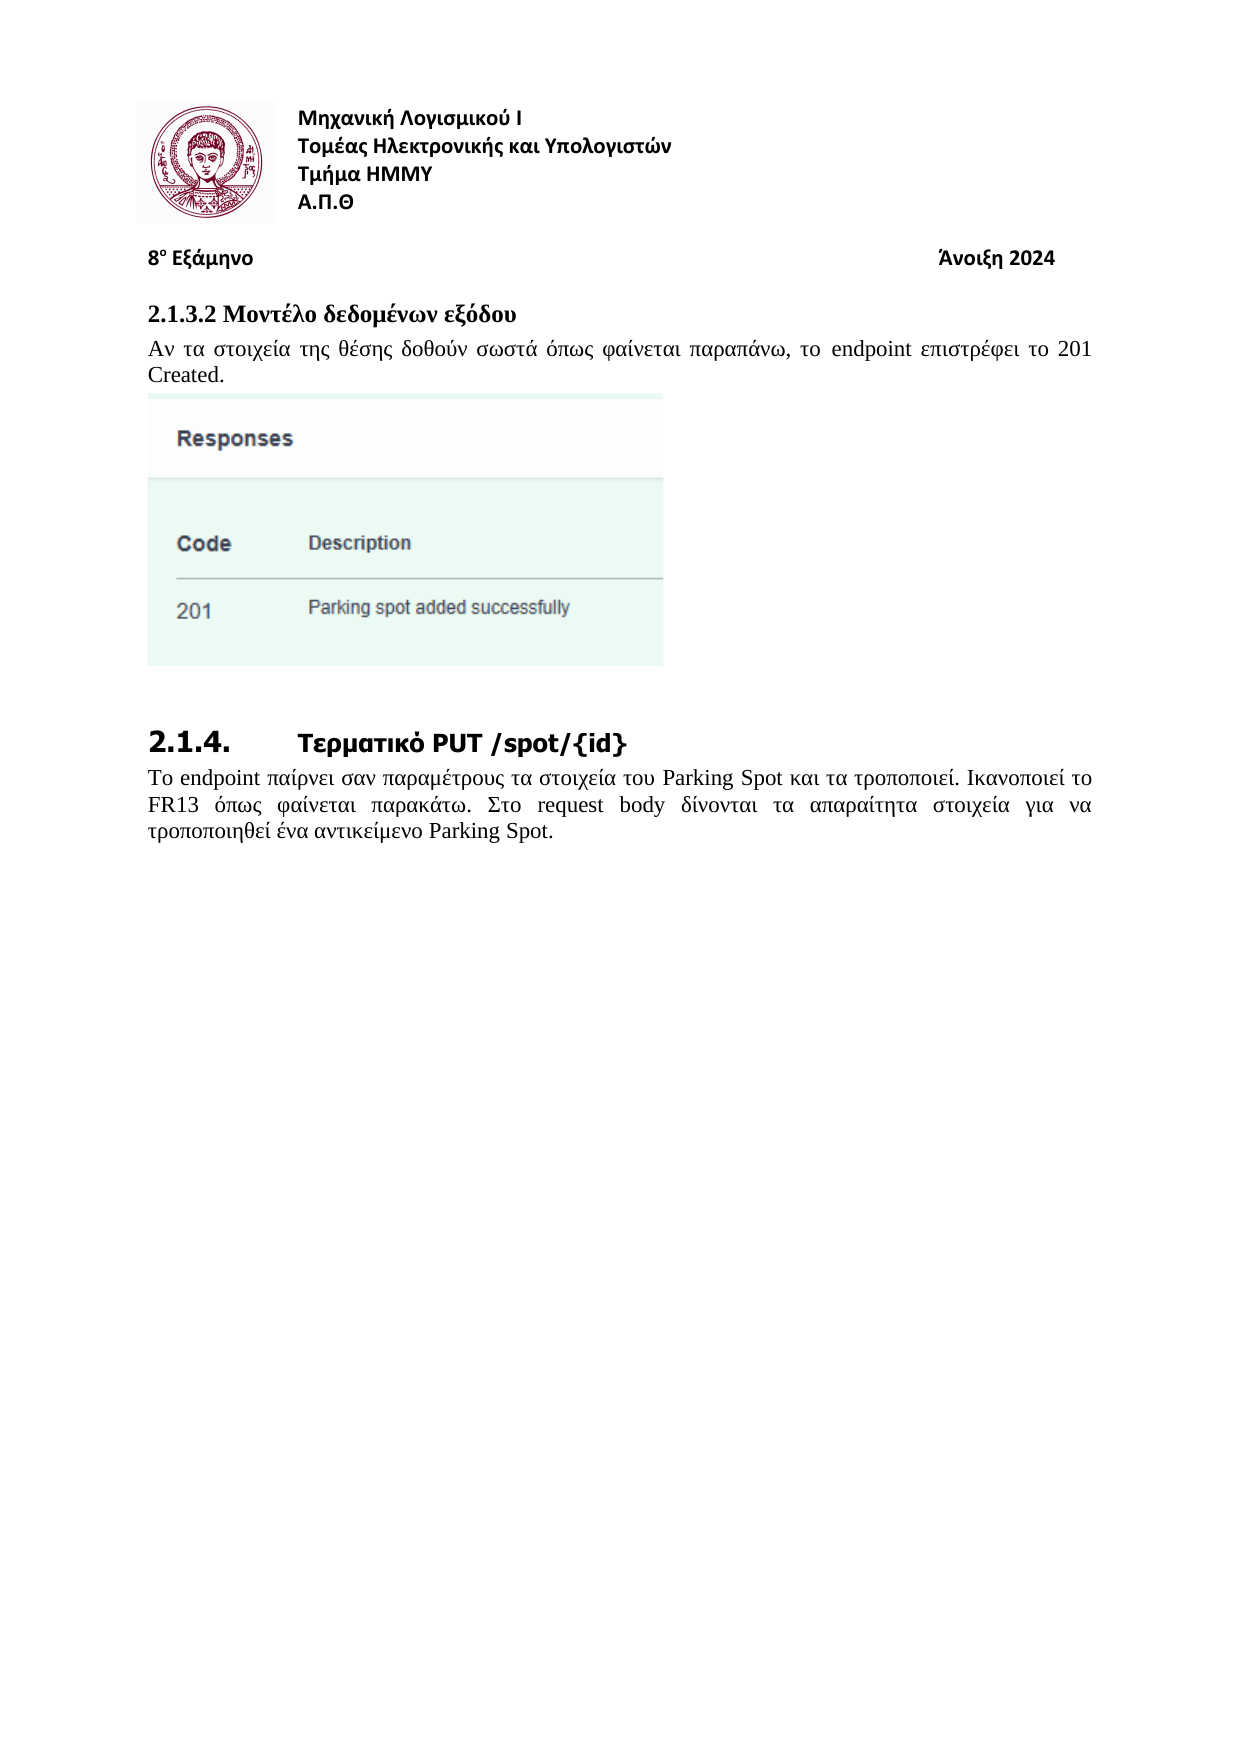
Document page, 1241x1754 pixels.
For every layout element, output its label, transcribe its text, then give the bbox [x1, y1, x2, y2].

picture [136, 101, 276, 224]
text Το endpoint παίρνει σαν παραμέτρους τα στοιχεία του Parking Spot και τα τροποποιεί. Ικανοποιεί το FR13 όπως φαίνεται παρακάτω. Στο request body δίνονται τα απαραίτητα στοιχεία για να τροποποιηθεί ένα αντικείμενο Parking Spot. [148, 764, 1092, 843]
subtitle 2.1.3.2 Μοντέλο δεδομένων εξόδου [148, 299, 1092, 328]
picture [147, 393, 664, 666]
subtitle Τερματικό PUT /spot/{id} [148, 723, 1092, 758]
text Αν τα στοιχεία της θέσης δοθούν σωστά όπως φαίνεται παραπάνω, το endpoint επιστρέφει το 201 Created. [148, 334, 1092, 387]
